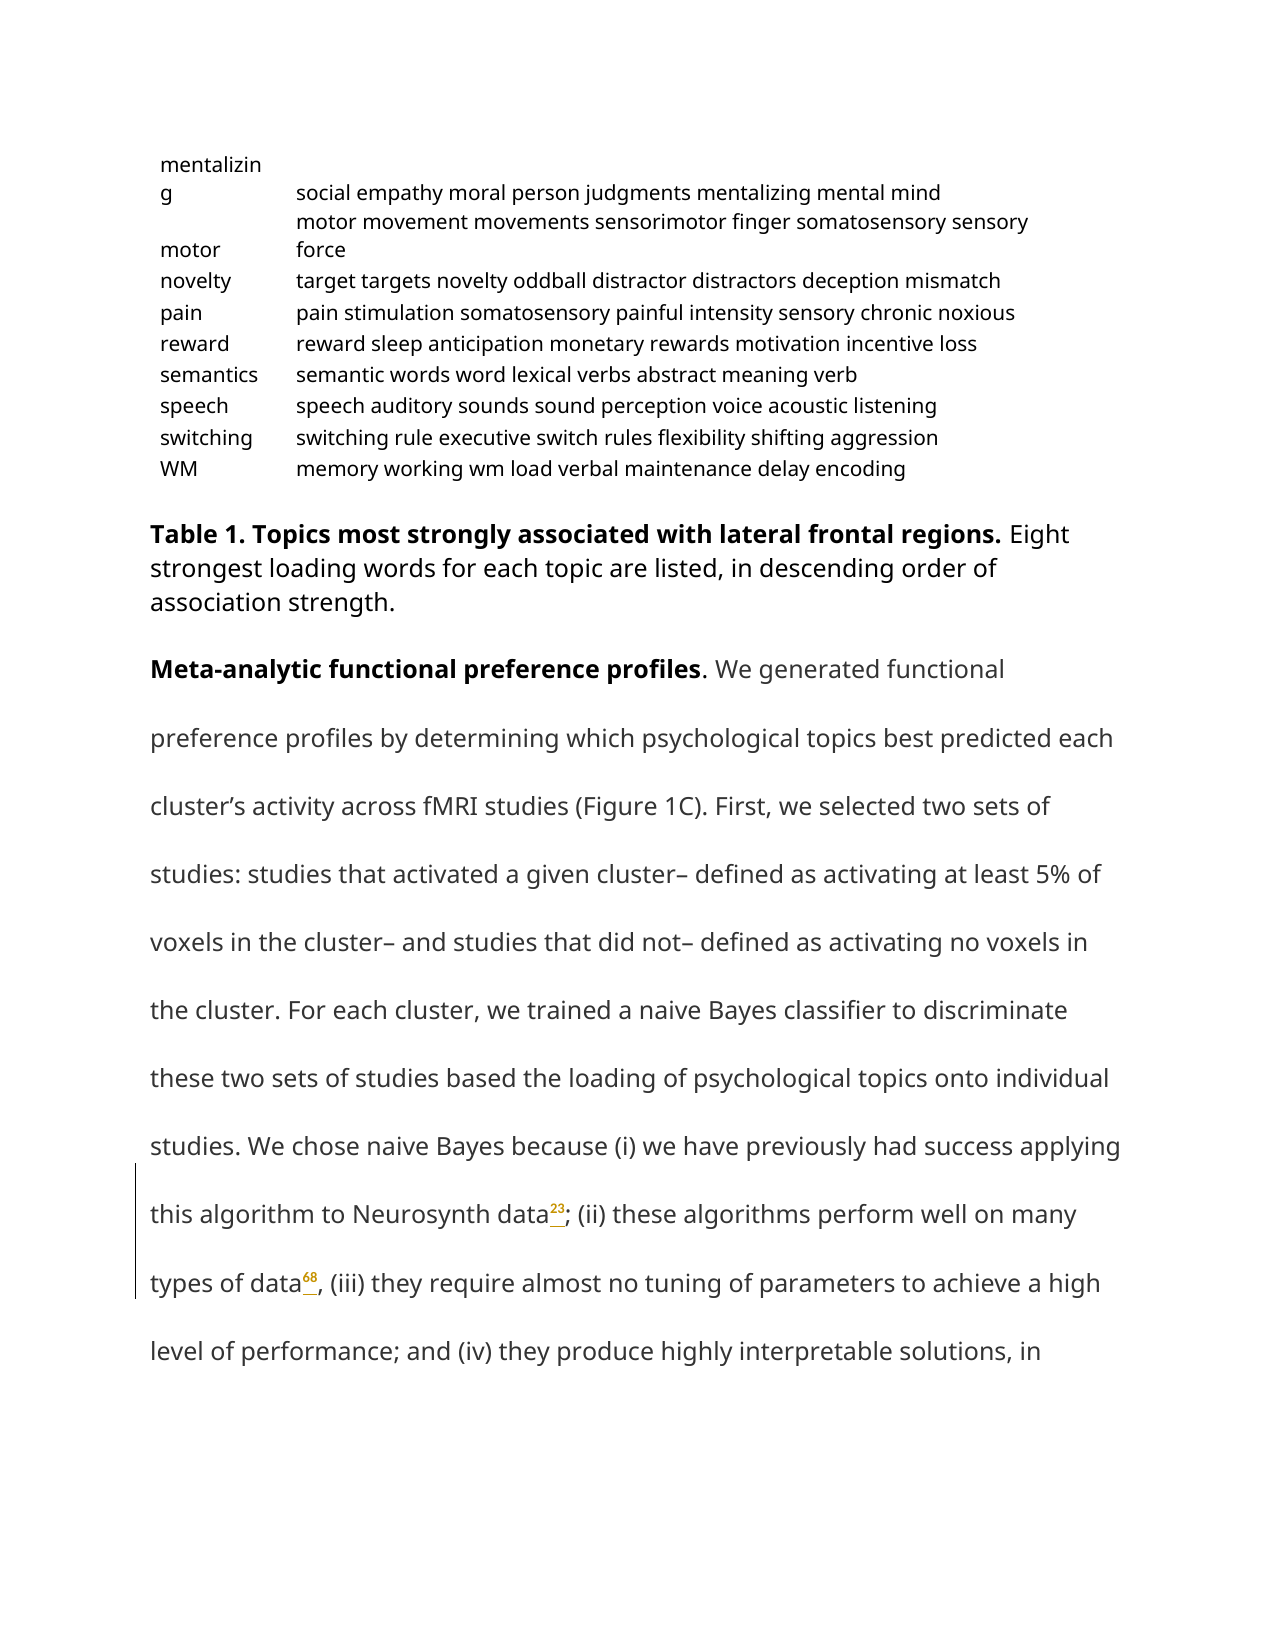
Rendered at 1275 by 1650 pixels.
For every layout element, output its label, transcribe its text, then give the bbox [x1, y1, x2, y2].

table_cell WM [149, 451, 284, 482]
table_cell reward sleep anticipation monetary rewards motivation incentive loss [285, 326, 1052, 357]
table_cell mentalizing [149, 150, 284, 207]
table_cell switching rule executive switch rules flexibility shifting aggression [285, 420, 1052, 451]
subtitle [150, 652, 1125, 1367]
table_cell reward [149, 326, 284, 357]
table_cell switching [149, 420, 284, 451]
table_cell novelty [149, 264, 284, 295]
table_cell semantic words word lexical verbs abstract meaning verb [285, 358, 1052, 389]
table_cell semantics [149, 358, 284, 389]
table_cell motor [149, 207, 284, 264]
table_cell pain stimulation somatosensory painful intensity sensory chronic noxious [285, 295, 1052, 326]
table_cell target targets novelty oddball distractor distractors deception mismatch [285, 264, 1052, 295]
table_cell pain [149, 295, 284, 326]
text Table 1. Topics most strongly associated with lateral frontal regions. Eight strongest loading words for each topic are listed, in descending order of association strength. [150, 482, 1125, 619]
table_cell memory working wm load verbal maintenance delay encoding [285, 451, 1052, 482]
table_cell motor movement movements sensorimotor finger somatosensory sensory force [285, 207, 1052, 264]
table_cell speech [149, 389, 284, 420]
table_cell speech auditory sounds sound perception voice acoustic listening [285, 389, 1052, 420]
table_cell social empathy moral person judgments mentalizing mental mind [285, 150, 1052, 207]
